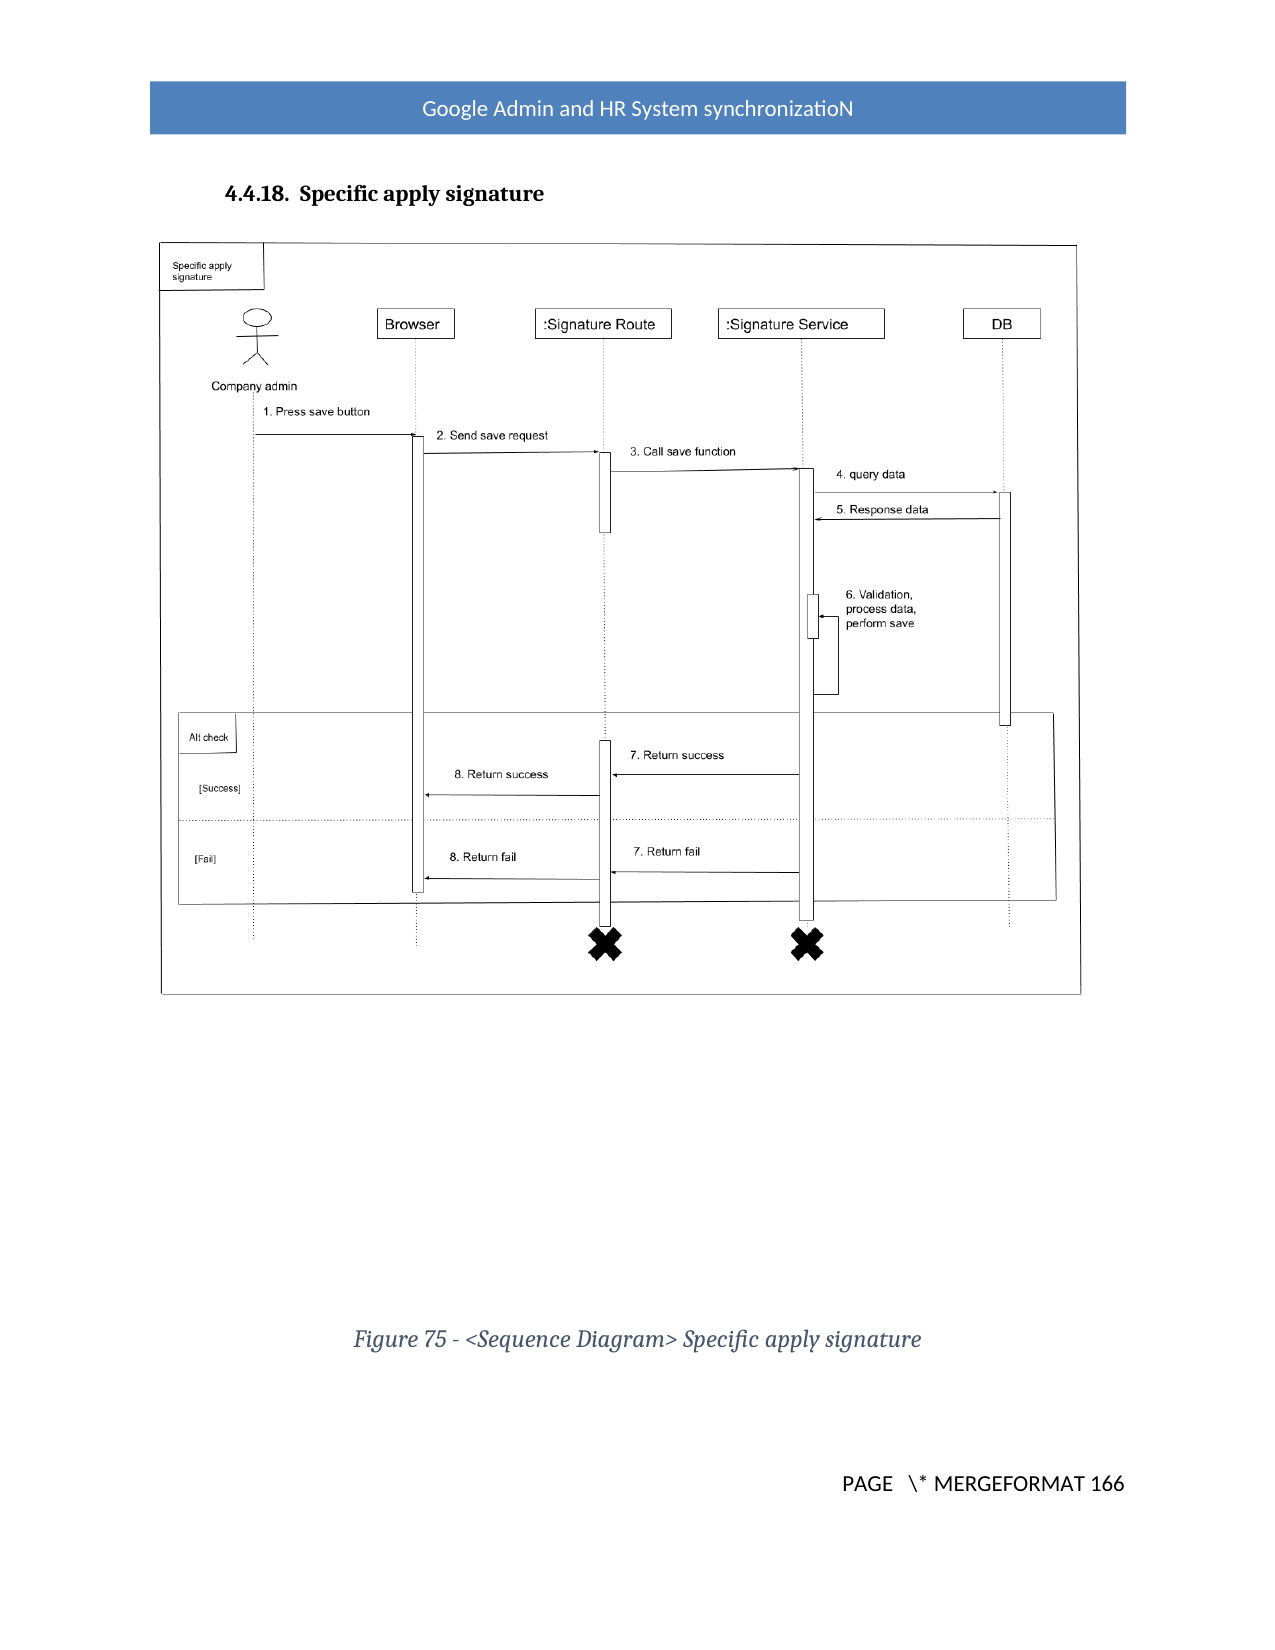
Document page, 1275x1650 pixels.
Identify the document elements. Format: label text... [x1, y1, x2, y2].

picture [150, 231, 1125, 1292]
text Figure 75 - <Sequence Diagram> Specific apply signature [150, 1325, 1125, 1354]
subtitle Specific apply signature [225, 181, 1125, 207]
